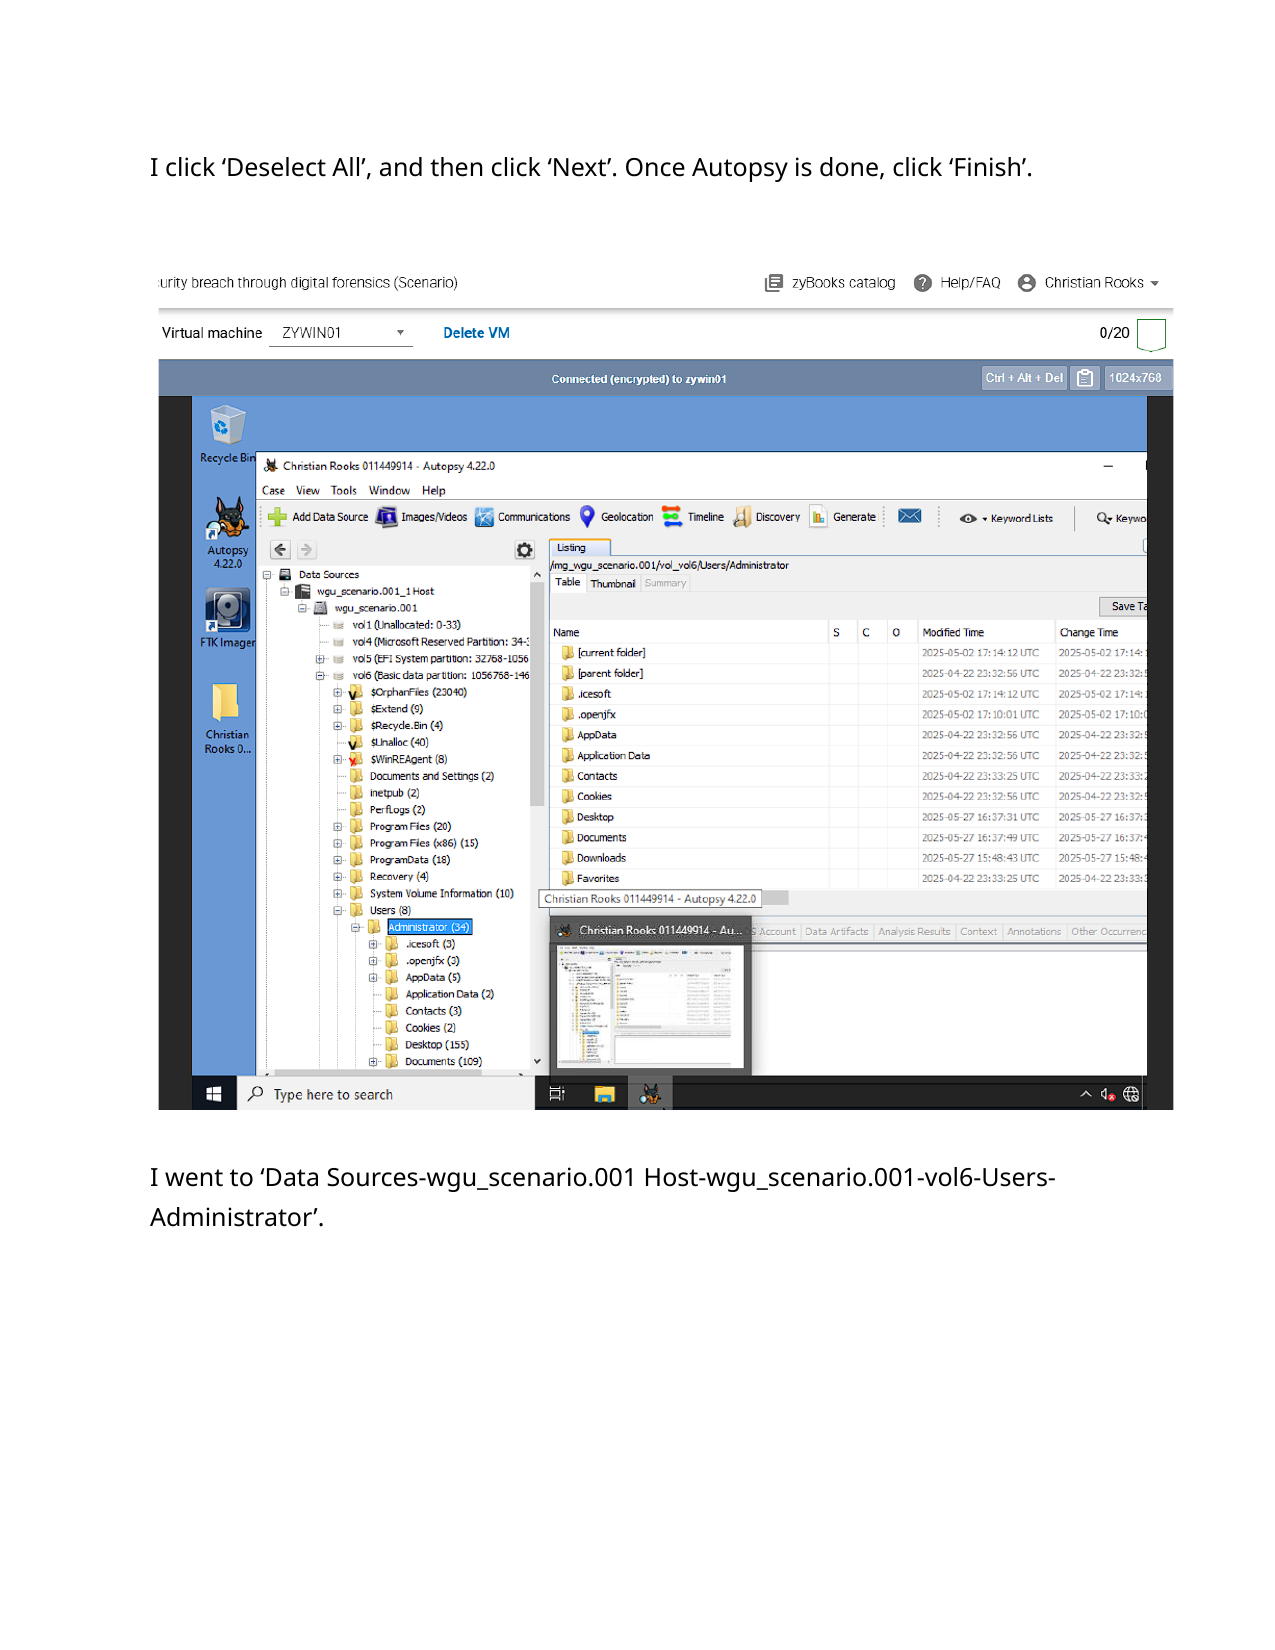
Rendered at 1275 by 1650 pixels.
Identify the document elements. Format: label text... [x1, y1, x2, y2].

picture [157, 261, 1174, 1108]
text I click ‘Deselect All’, and then click ‘Next’. Once Autopsy is done, click ‘Finish’. [150, 150, 1125, 184]
